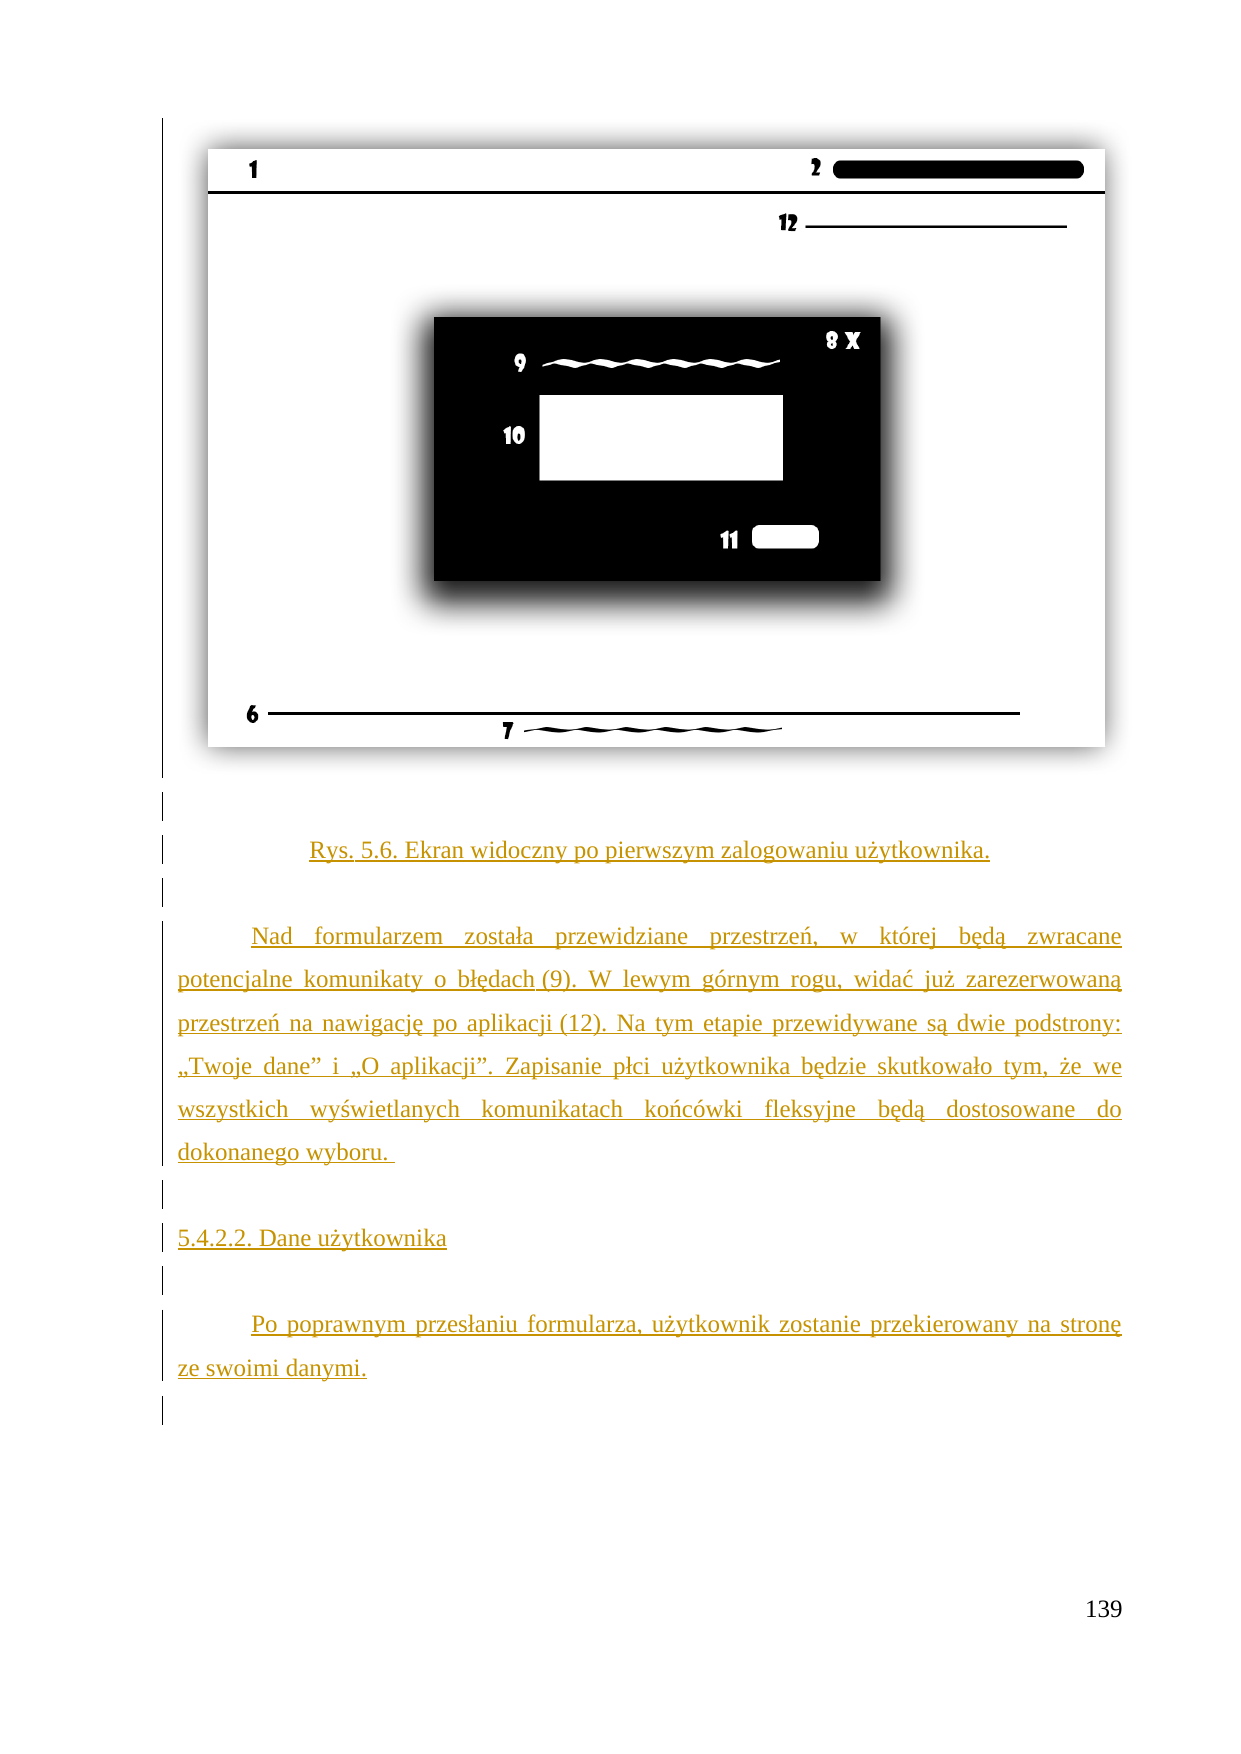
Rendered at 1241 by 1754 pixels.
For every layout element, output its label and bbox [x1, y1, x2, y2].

picture [208, 149, 1105, 747]
